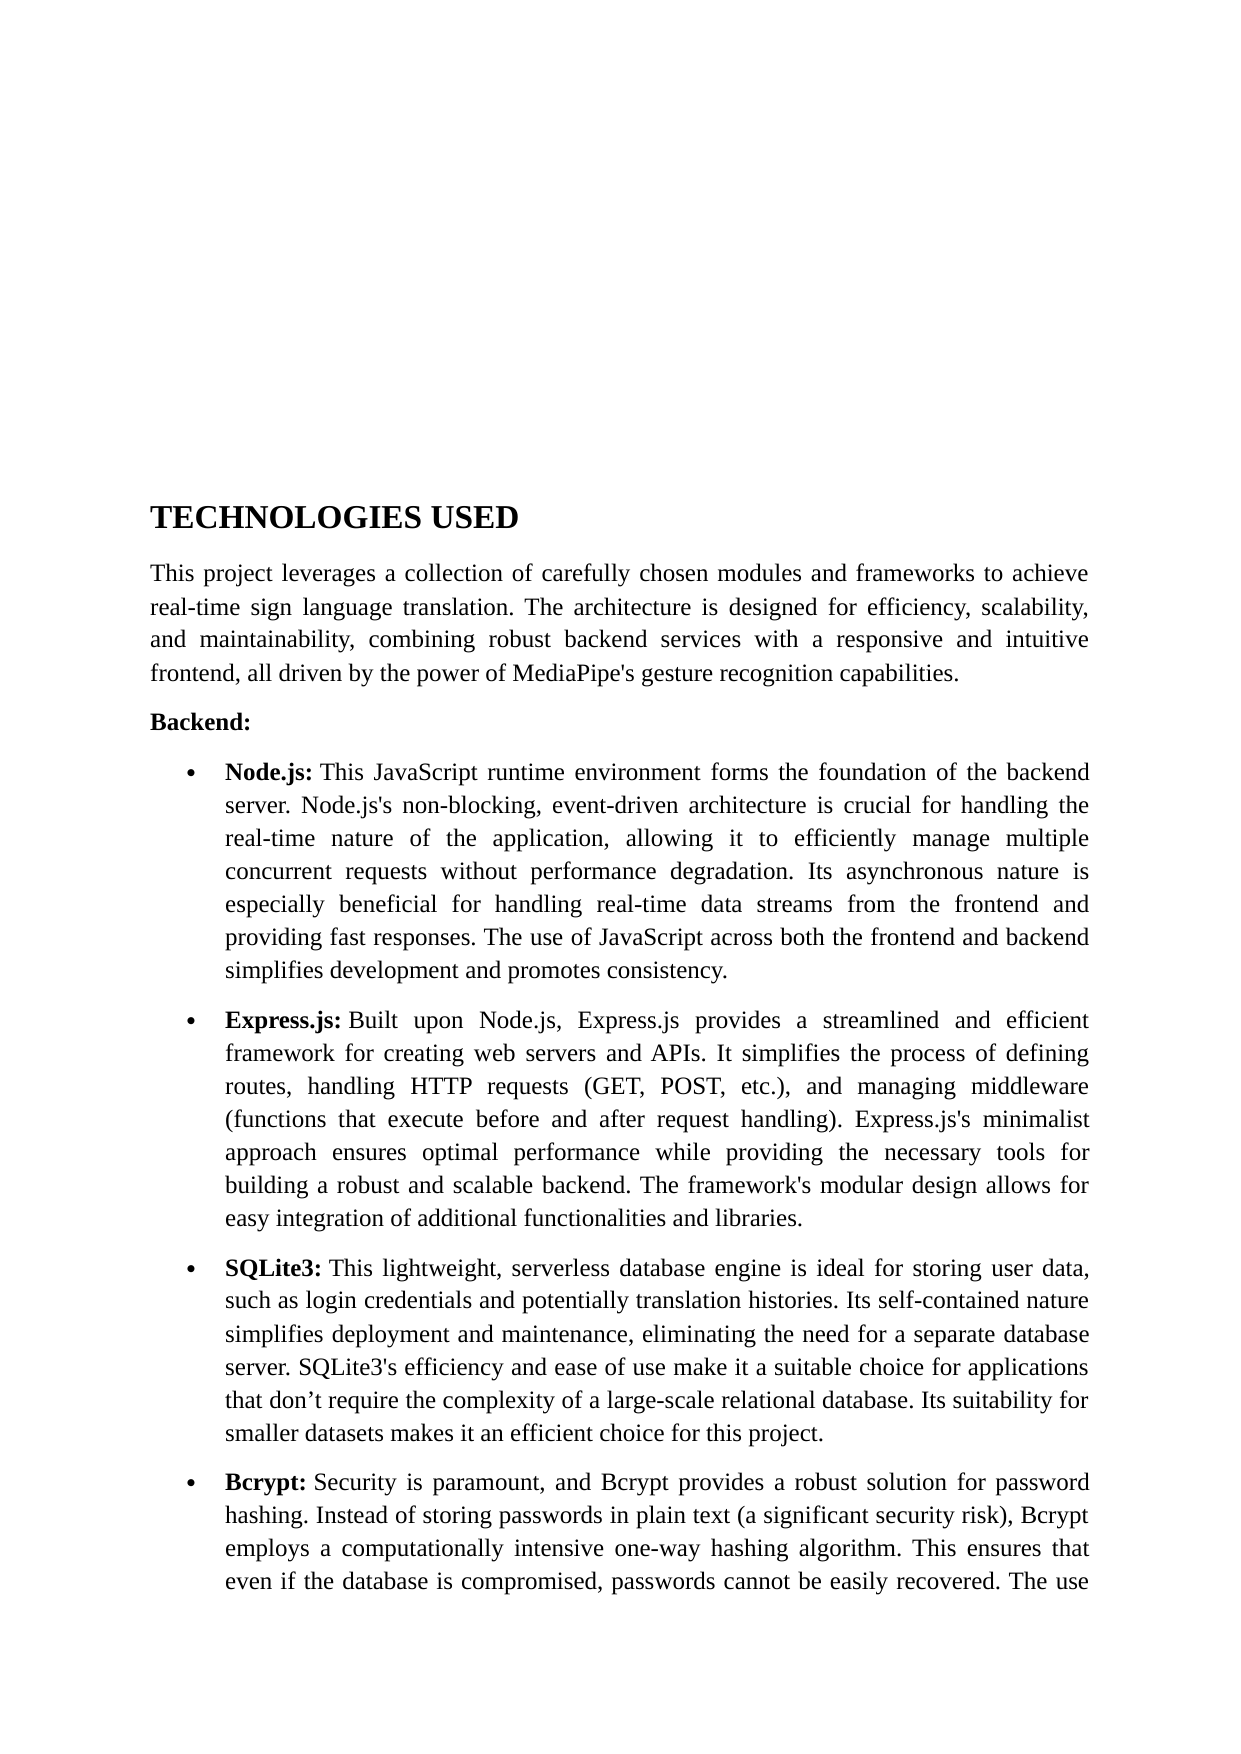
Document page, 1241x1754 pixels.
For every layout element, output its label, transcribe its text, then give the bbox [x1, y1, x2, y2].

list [187, 1467, 1090, 1595]
text This project leverages a collection of carefully chosen modules and frameworks to achieve real-time sign language translation. The architecture is designed for efficiency, scalability, and maintainability, combining robust backend services with a responsive and intuitive frontend, all driven by the power of MediaPipe's gesture recognition capabilities. [150, 558, 1090, 686]
list Node.js: This JavaScript runtime environment forms the foundation of the backend server. Node.js's non-blocking, event-driven architecture is crucial for handling the real-time nature of the application, allowing it to efficiently manage multiple concurrent requests without performance degradation. Its asynchronous nature is especially beneficial for handling real-time data streams from the frontend and providing fast responses. The use of JavaScript across both the frontend and backend simplifies development and promotes consistency. [187, 757, 1090, 984]
list Express.js: Built upon Node.js, Express.js provides a streamlined and efficient framework for creating web servers and APIs. It simplifies the process of defining routes, handling HTTP requests (GET, POST, etc.), and managing middleware (functions that execute before and after request handling). Express.js's minimalist approach ensures optimal performance while providing the necessary tools for building a robust and scalable backend. The framework's modular design allows for easy integration of additional functionalities and libraries. [187, 1005, 1090, 1232]
list SQLite3: This lightweight, serverless database engine is ideal for storing user data, such as login credentials and potentially translation histories. Its self-contained nature simplifies deployment and maintenance, eliminating the need for a separate database server. SQLite3's efficiency and ease of use make it a suitable choice for applications that don’t require the complexity of a large-scale relational database. Its suitability for smaller datasets makes it an efficient choice for this project. [187, 1253, 1090, 1446]
text Backend: [150, 707, 1090, 736]
text TECHNOLOGIES USED [150, 498, 1090, 536]
